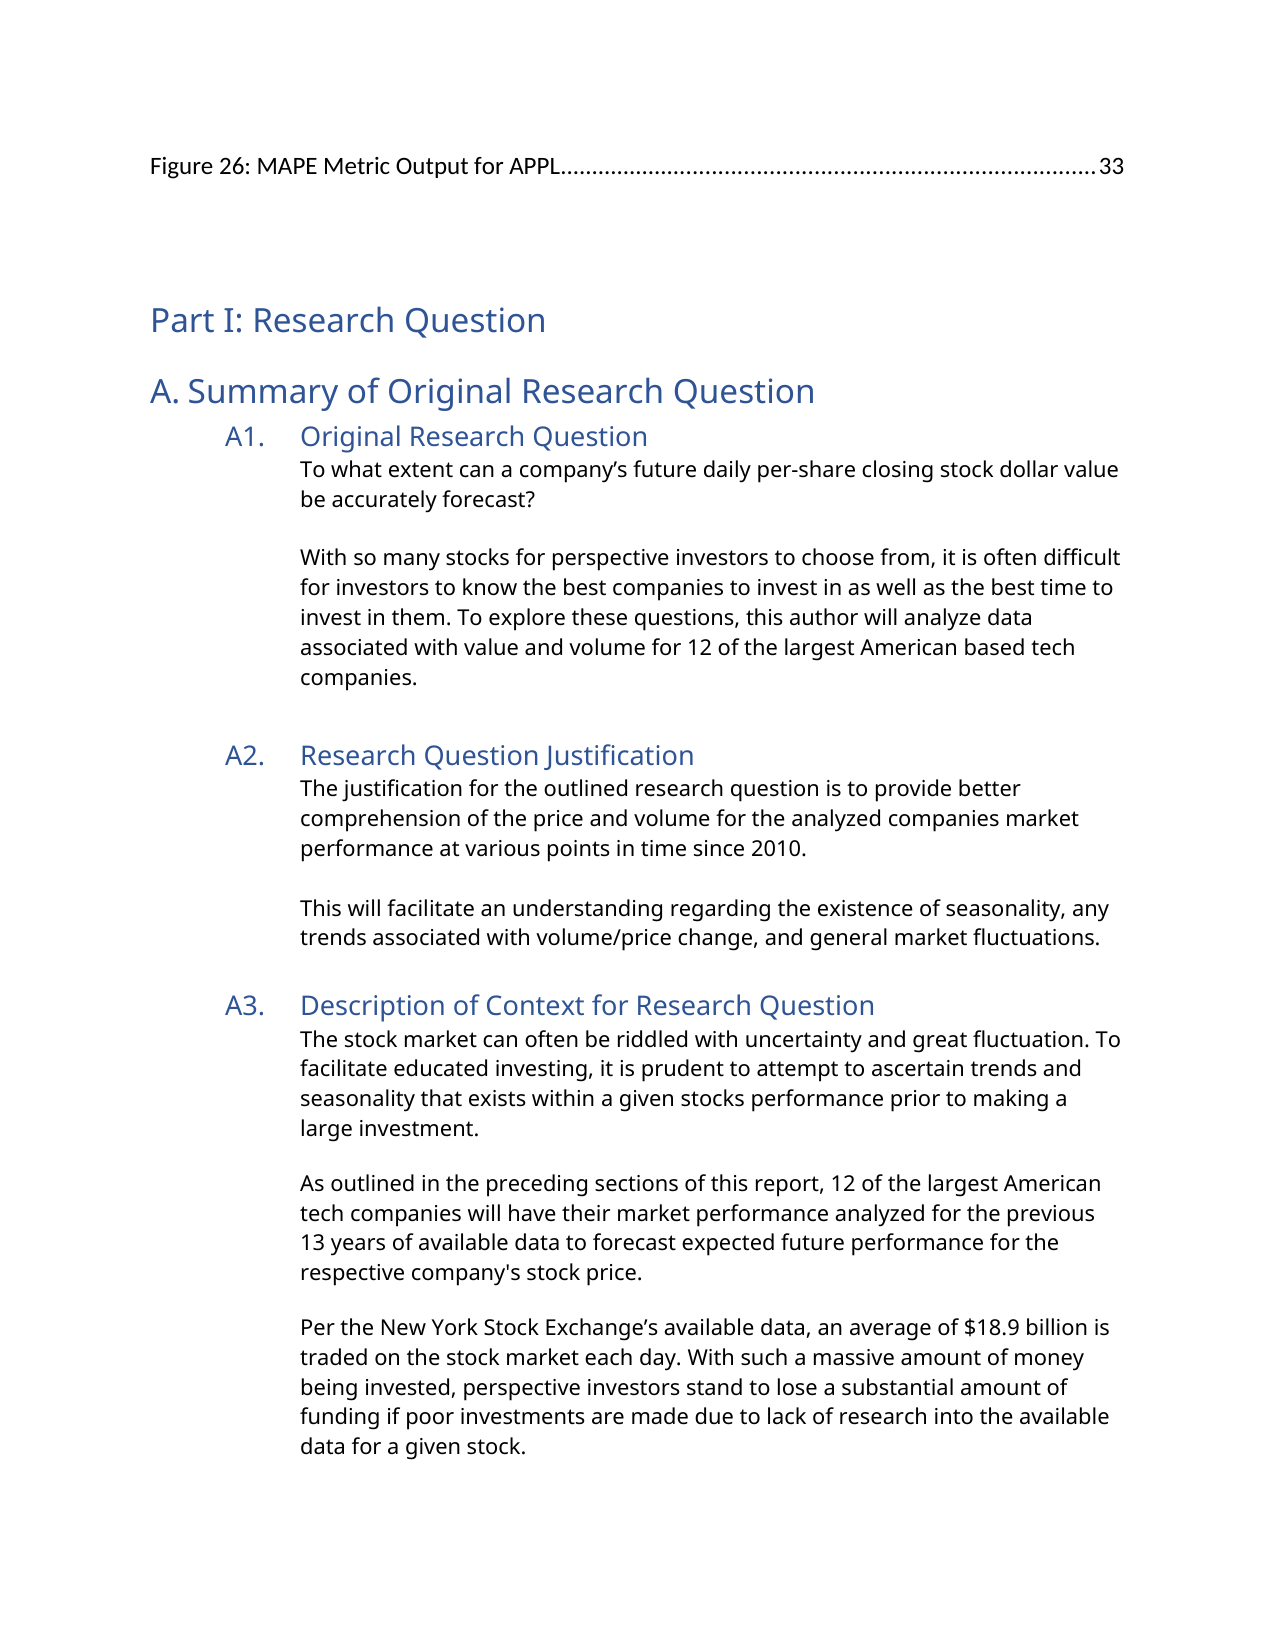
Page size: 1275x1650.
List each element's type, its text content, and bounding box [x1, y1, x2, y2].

subtitle A1. Original Research Question [187, 417, 1125, 454]
text To what extent can a company’s future daily per-share closing stock dollar value be accurately forecast? [535, 454, 1125, 513]
subtitle A3. Description of Context for Research Question [225, 987, 1125, 1024]
subtitle Part I: Research Question [150, 297, 1125, 342]
text The justification for the outlined research question is to provide better comprehension of the price and volume for the analyzed companies market performance at various points in time since 2010. [807, 773, 1125, 863]
subtitle Summary of Original Research Question [150, 367, 1125, 413]
text With so many stocks for perspective investors to choose from, it is often difficult for investors to know the best companies to invest in as well as the best time to invest in them. To explore these questions, this author will analyze data associated with value and volume for 12 of the largest American based tech companies. [300, 542, 1125, 691]
text The stock market can often be riddled with uncertainty and great fluctuation. To facilitate educated investing, it is prudent to attempt to ascertain trends and seasonality that exists within a given stocks performance prior to making a large investment. [300, 1024, 1125, 1143]
text As outlined in the preceding sections of this report, 12 of the largest American tech companies will have their market performance analyzed for the previous 13 years of available data to forecast expected future performance for the respective company's stock price. [300, 1168, 1125, 1287]
text Per the New York Stock Exchange’s available data, an average of $18.9 billion is traded on the stock market each day. With such a massive amount of money being invested, perspective investors stand to lose a substantial amount of funding if poor investments are made due to lack of research into the available data for a given stock. [300, 1312, 1125, 1461]
subtitle A2. Research Question Justification [225, 736, 1125, 773]
text This will facilitate an understanding regarding the existence of seasonality, any trends associated with volume/price change, and general market fluctuations. [300, 892, 1125, 952]
text Figure 26: MAPE Metric Output for APPL 33 [150, 150, 1125, 181]
